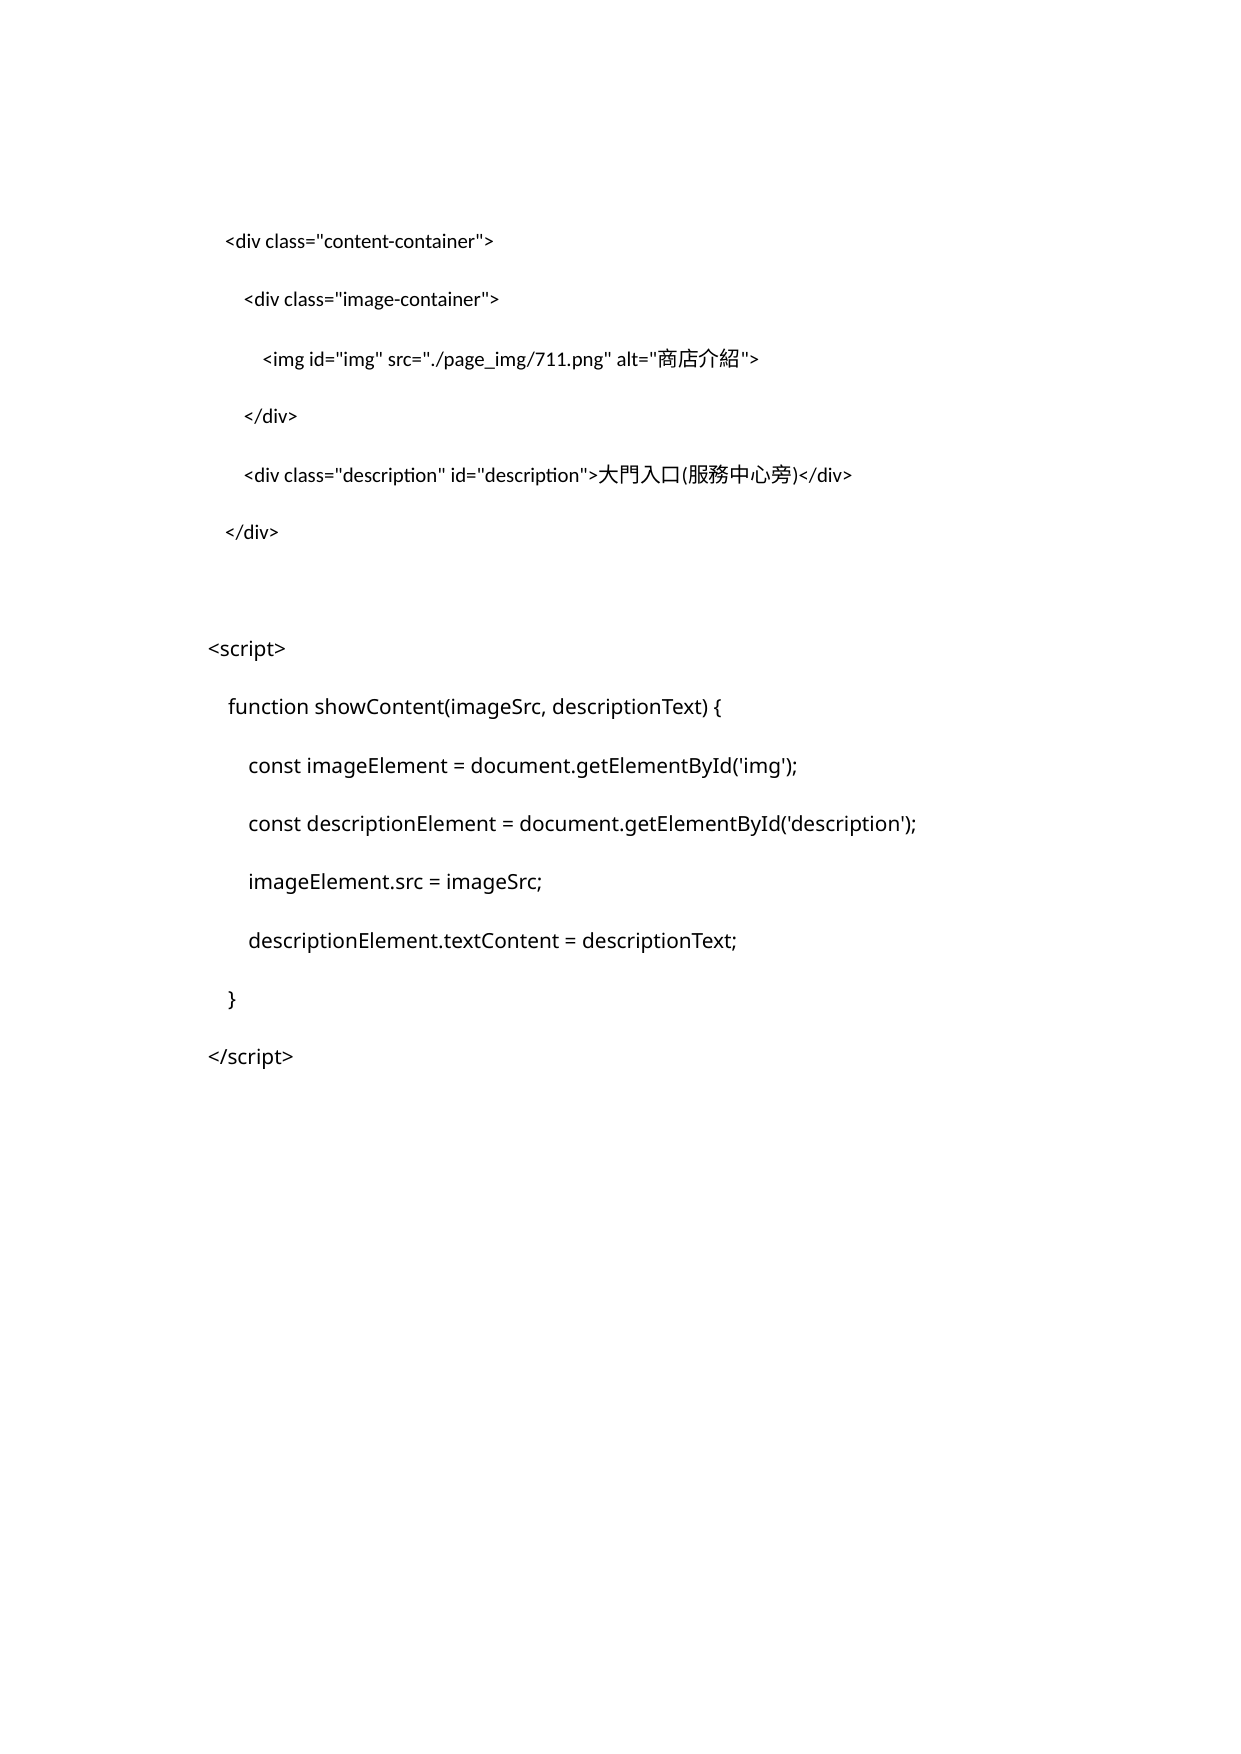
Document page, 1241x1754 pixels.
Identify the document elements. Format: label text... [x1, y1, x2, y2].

text </div> [187, 513, 1053, 551]
text <img id="img" src="./page_img/711.png" alt="商店介紹"> [187, 338, 1053, 376]
text } [187, 980, 1053, 1017]
text function showContent(imageSrc, descriptionText) { [187, 688, 1053, 726]
text descriptionElement.textContent = descriptionText; [187, 921, 1053, 959]
text imageElement.src = imageSrc; [187, 863, 1053, 901]
text <div class="description" id="description">大門入口(服務中心旁)</div> [187, 455, 1053, 492]
text <script> [187, 630, 1053, 667]
text <div class="content-container"> [187, 222, 1053, 260]
text <div class="image-container"> [187, 280, 1053, 318]
text </div> [187, 397, 1053, 434]
text const imageElement = document.getElementById('img'); [187, 746, 1053, 784]
text const descriptionElement = document.getElementById('description'); [187, 805, 1053, 842]
text </script> [187, 1038, 1053, 1076]
